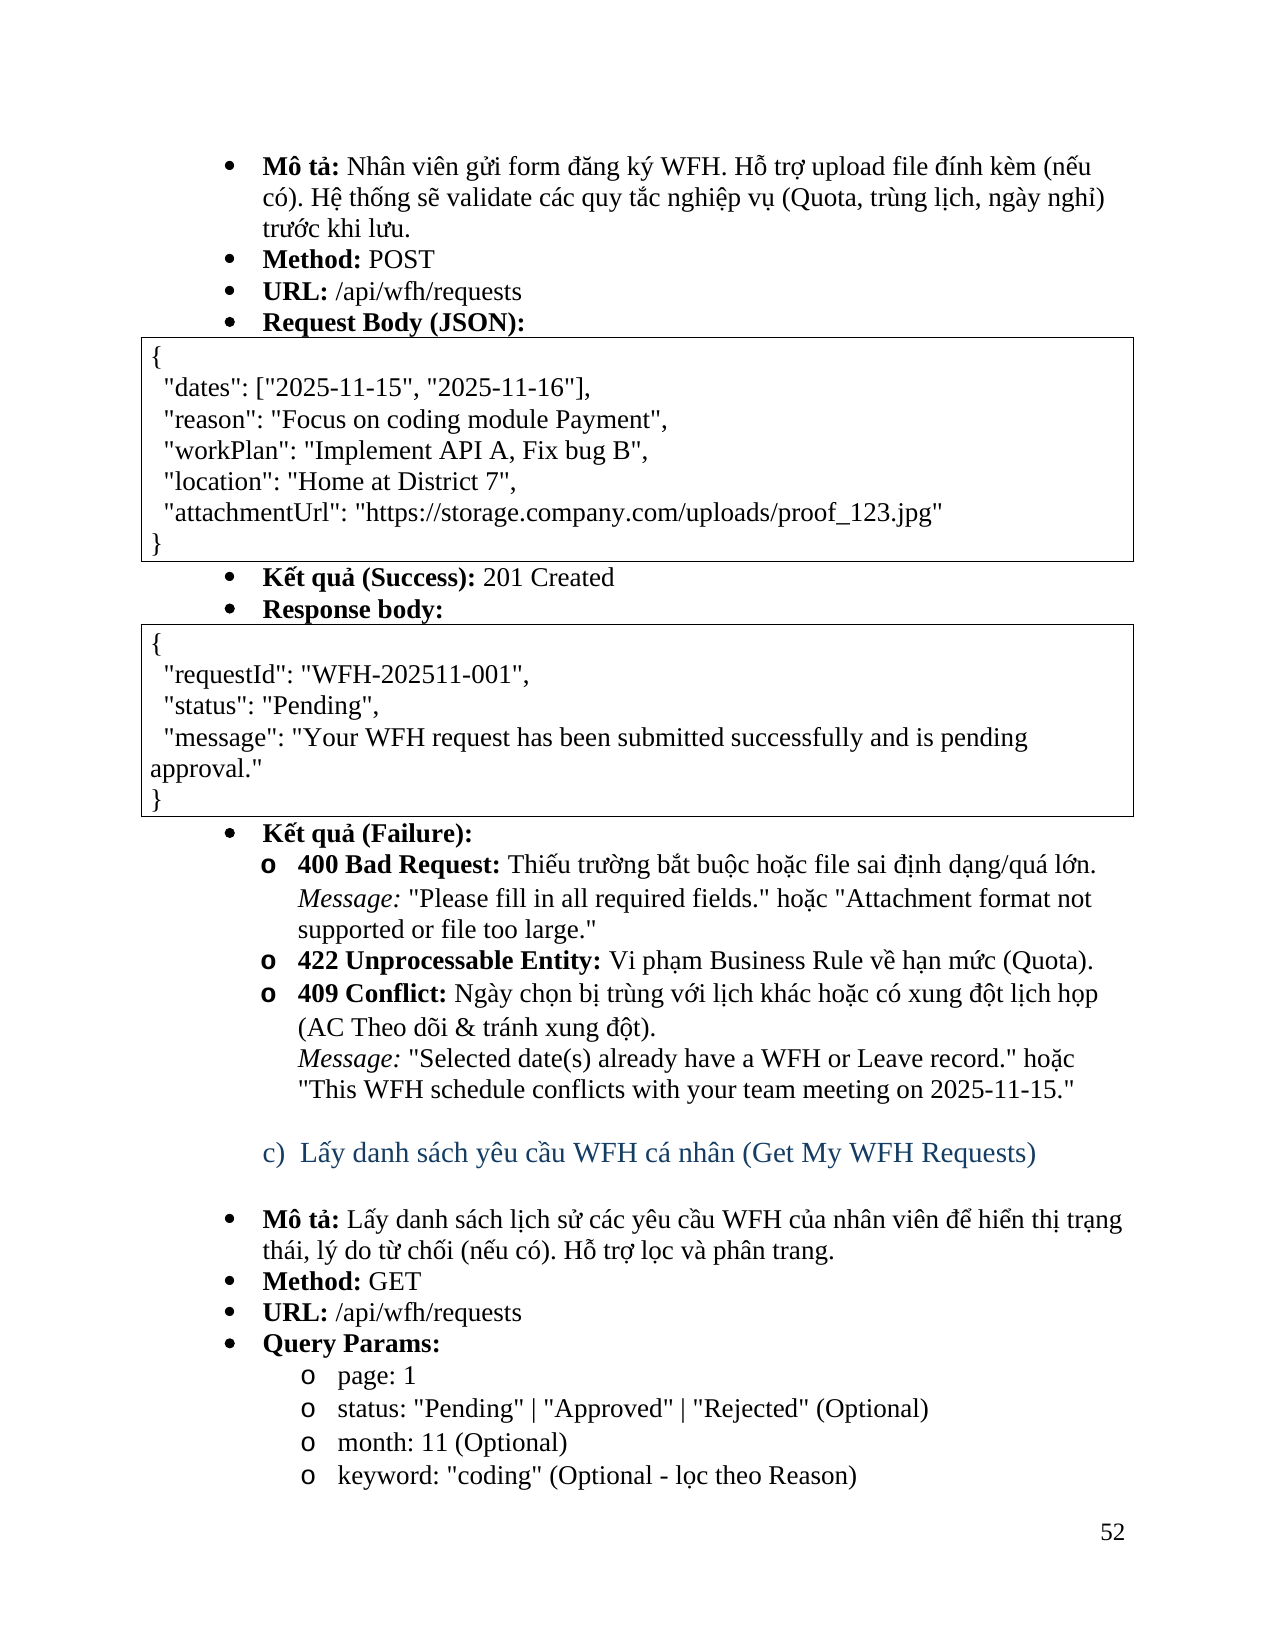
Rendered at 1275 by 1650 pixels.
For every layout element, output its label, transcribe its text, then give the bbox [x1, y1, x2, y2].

list Lấy danh sách yêu cầu WFH cá nhân (Get My WFH Requests) [262, 1136, 1125, 1169]
text "requestId": "WFH-202511-001", [150, 658, 1125, 689]
list keyword: "coding" (Optional - lọc theo Reason) [300, 1459, 1125, 1493]
list Method: POST [225, 243, 1125, 275]
text { [142, 625, 1133, 658]
list month: 11 (Optional) [300, 1426, 1125, 1459]
list Response body: [225, 593, 1125, 624]
list Message: "Selected date(s) already have a WFH or Leave record." hoặc "This WFH schedule conflicts with your team meeting on 2025-11-15." [298, 1042, 1125, 1104]
list 409 Conflict: Ngày chọn bị trùng với lịch khác hoặc có xung đột lịch họp (AC Theo dõi & tránh xung đột). [260, 978, 1125, 1042]
list Query Params: [225, 1328, 1125, 1359]
list status: "Pending" | "Approved" | "Rejected" (Optional) [300, 1392, 1125, 1426]
text "status": "Pending", [150, 689, 1125, 721]
list URL: /api/wfh/requests [225, 1296, 1125, 1328]
list Mô tả: Lấy danh sách lịch sử các yêu cầu WFH của nhân viên để hiển thị trạng thái, lý do từ chối (nếu có). Hỗ trợ lọc và phân trang. [225, 1203, 1125, 1265]
text "reason": "Focus on coding module Payment", [150, 403, 1125, 434]
list page: 1 [300, 1359, 1125, 1392]
text "dates": ["2025-11-15", "2025-11-16"], [150, 372, 1125, 403]
list Method: GET [225, 1265, 1125, 1296]
list 422 Unprocessable Entity: Vi phạm Business Rule về hạn mức (Quota). [260, 944, 1125, 978]
text } [142, 524, 1133, 561]
text "workPlan": "Implement API A, Fix bug B", [150, 434, 1125, 465]
text "message": "Your WFH request has been submitted successfully and is pending approval." [150, 721, 1125, 780]
list Mô tả: Nhân viên gửi form đăng ký WFH. Hỗ trợ upload file đính kèm (nếu có). Hệ thống sẽ validate các quy tắc nghiệp vụ (Quota, trùng lịch, ngày nghỉ) trước khi lưu. [225, 150, 1125, 243]
list 400 Bad Request: Thiếu trường bắt buộc hoặc file sai định dạng/quá lớn. Message: "Please fill in all required fields." hoặc "Attachment format not supported or file too large." [260, 848, 1125, 944]
text } [142, 780, 1133, 816]
text "attachmentUrl": "https://storage.company.com/uploads/proof_123.jpg" [150, 496, 1125, 524]
text "location": "Home at District 7", [150, 465, 1125, 496]
list URL: /api/wfh/requests [225, 275, 1125, 306]
text { [142, 338, 1133, 372]
list Kết quả (Success): 201 Created [225, 562, 1125, 593]
list Kết quả (Failure): [225, 817, 1125, 848]
list Request Body (JSON): [225, 306, 1125, 337]
